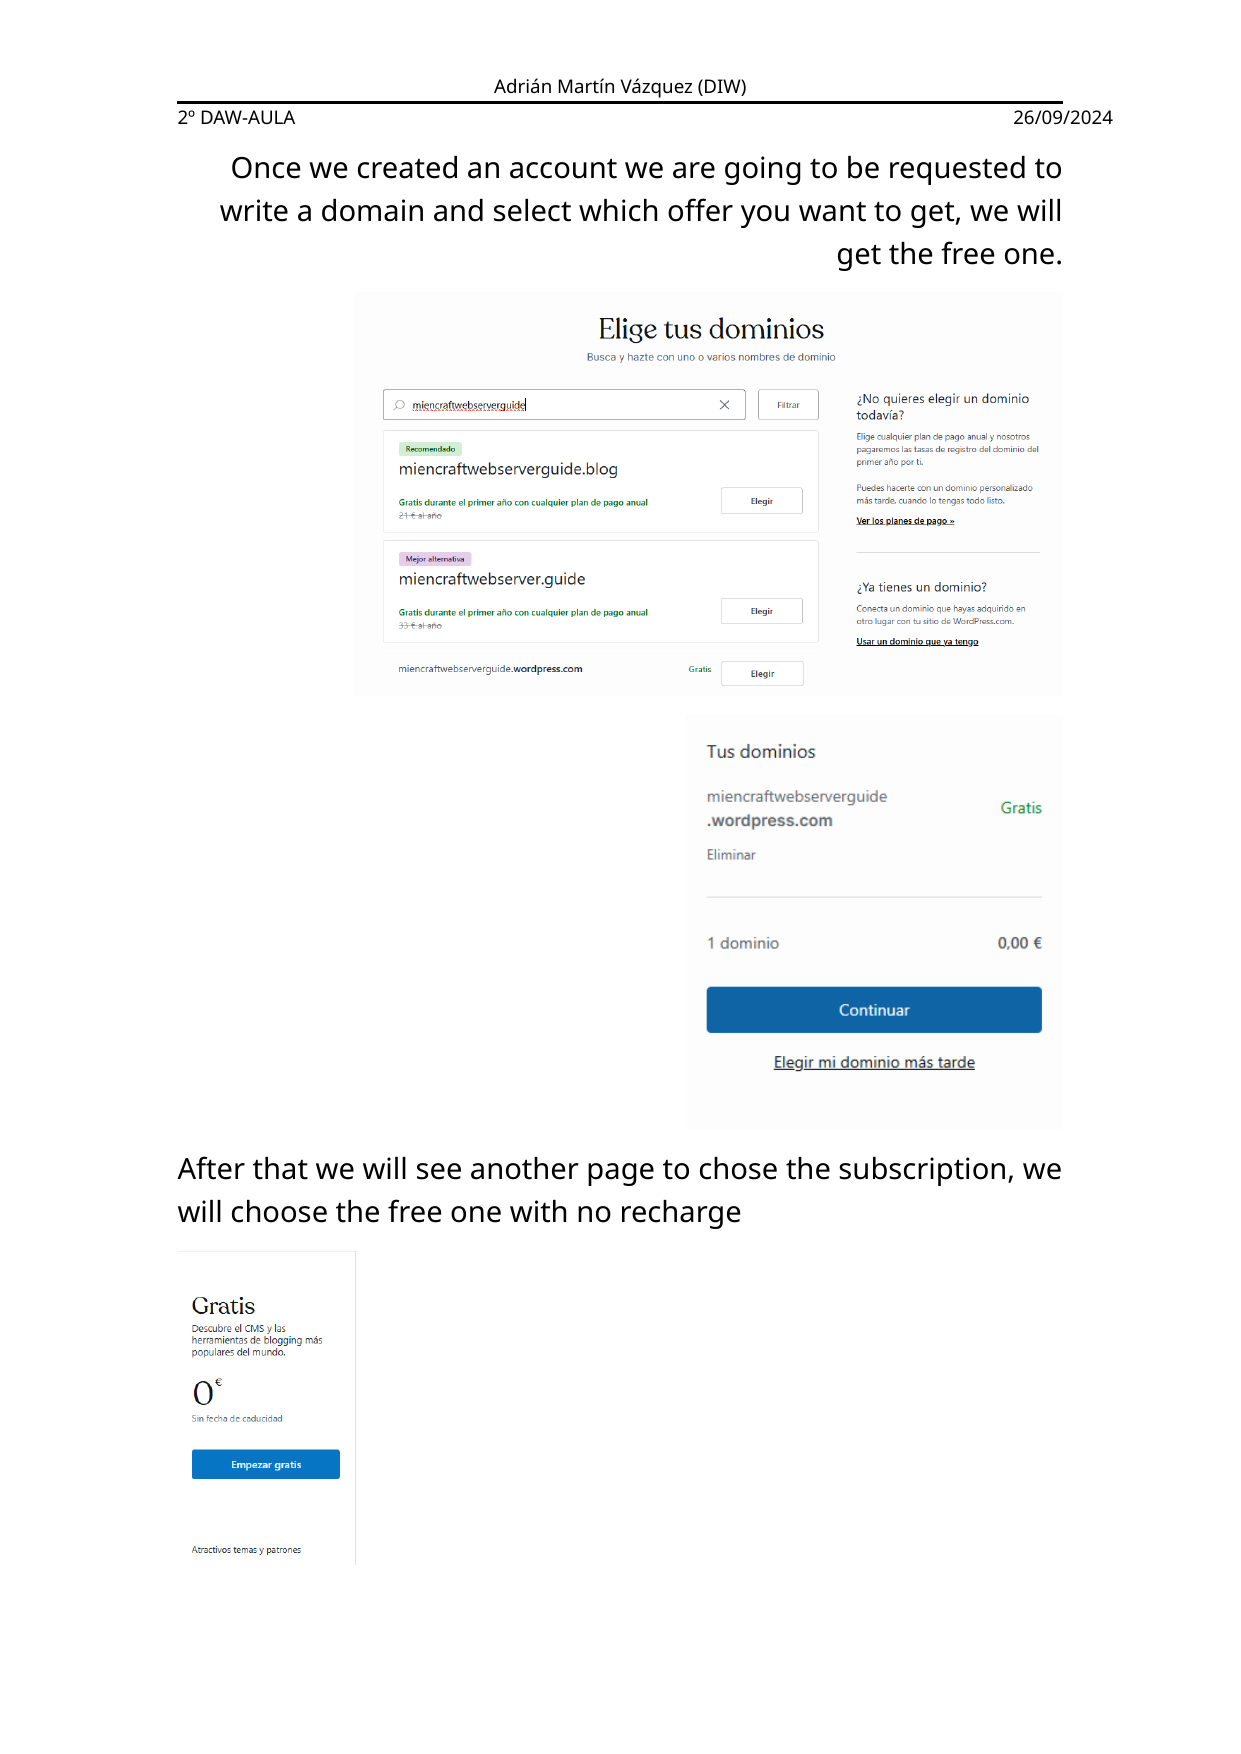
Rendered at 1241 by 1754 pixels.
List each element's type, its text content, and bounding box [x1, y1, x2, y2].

picture [177, 1250, 358, 1565]
picture [353, 292, 1064, 696]
text After that we will see another page to chose the subscription, we will choose the free one with no recharge [177, 1148, 1063, 1231]
picture [686, 715, 1064, 1129]
text Once we created an account we are going to be requested to write a domain and select which offer you want to get, we will get the free one. [177, 148, 1063, 273]
